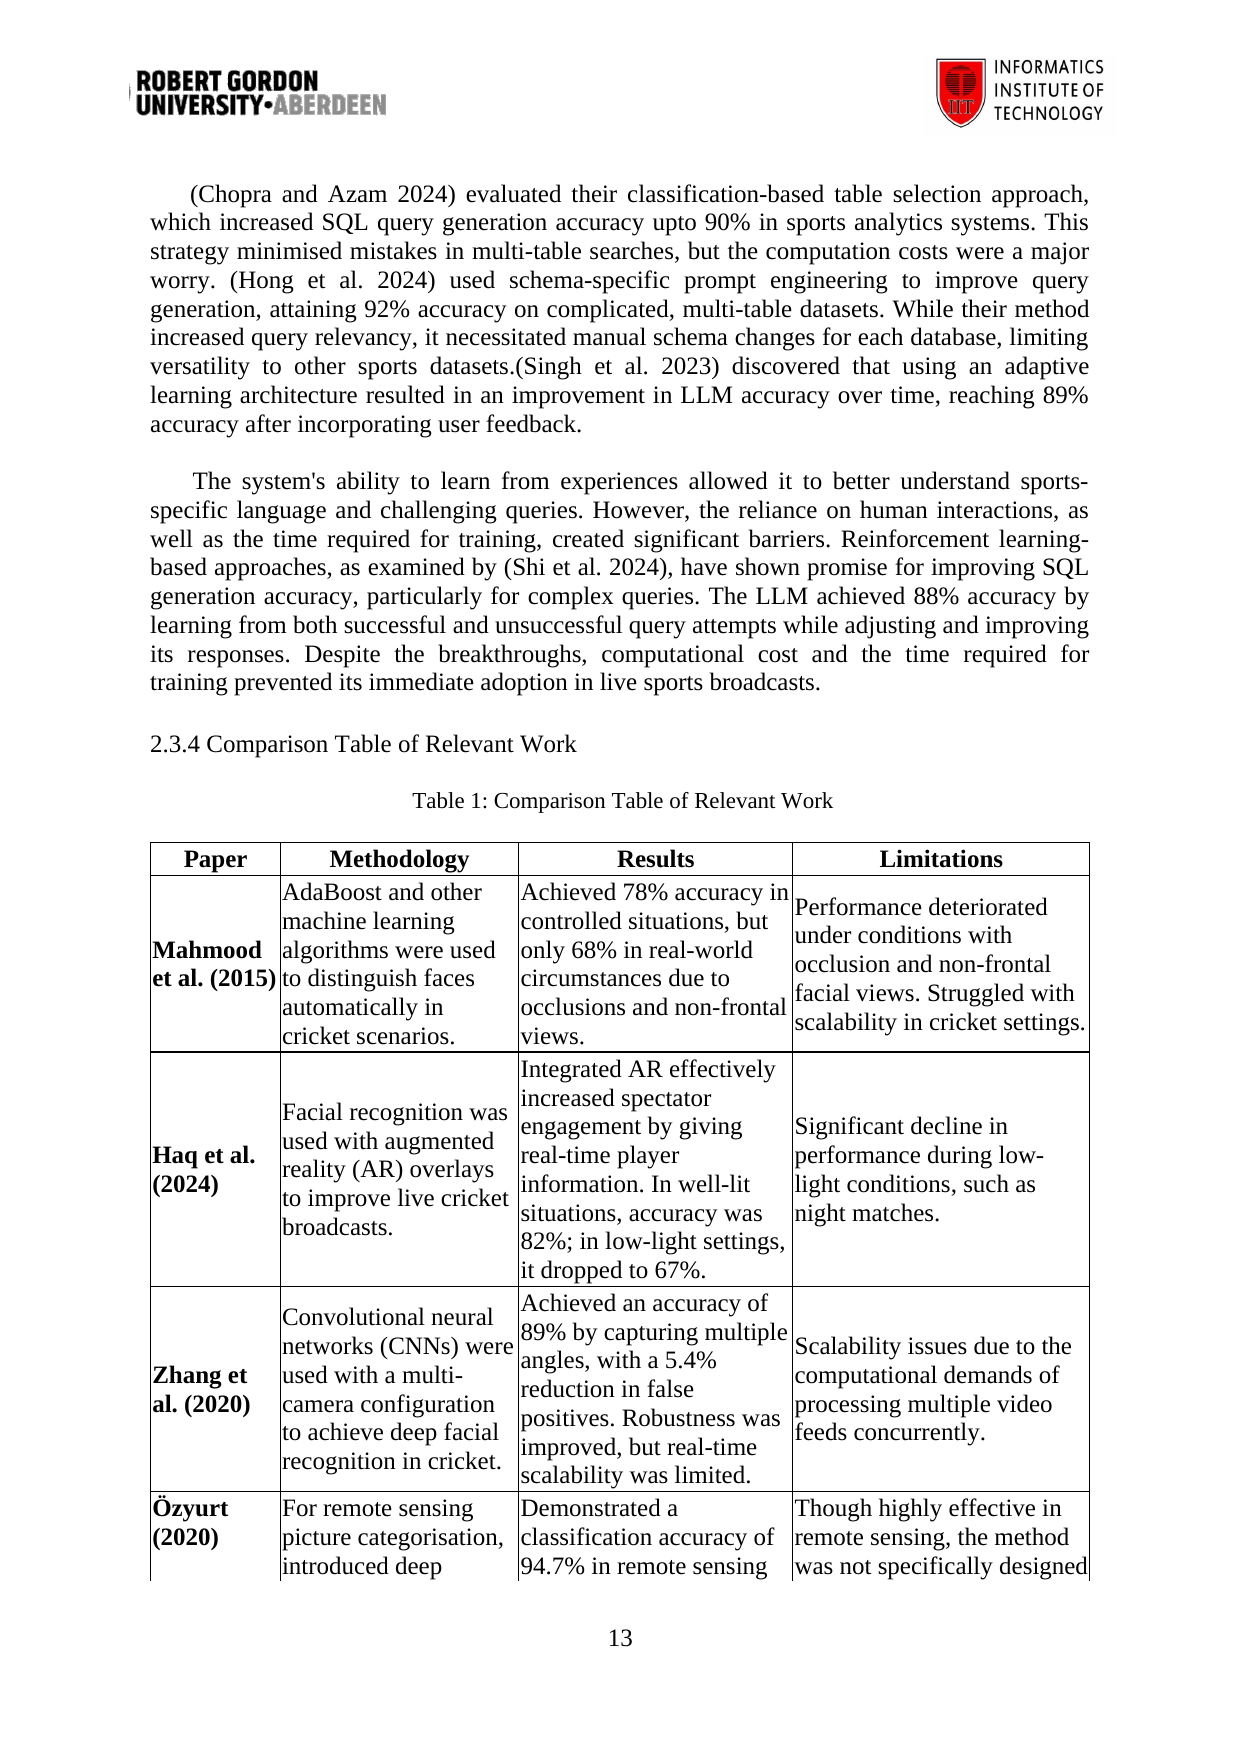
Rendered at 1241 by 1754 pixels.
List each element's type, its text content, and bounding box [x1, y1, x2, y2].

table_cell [793, 1492, 1089, 1581]
text The system's ability to learn from experiences allowed it to better understand sports-specific language and challenging queries. However, the reliance on human interactions, as well as the time required for training, created significant barriers. Reinforcement learning-based approaches, as examined by (Shi et al. 2024), have shown promise for improving SQL generation accuracy, particularly for complex queries. The LLM achieved 88% accuracy by learning from both successful and unsuccessful query attempts while adjusting and improving its responses. Despite the breakthroughs, computational cost and the time required for training prevented its immediate adoption in live sports broadcasts. [150, 466, 1090, 696]
table_cell Performance deteriorated under conditions with occlusion and non-frontal facial views. Struggled with scalability in cricket settings. [793, 876, 1089, 1051]
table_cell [519, 1492, 792, 1581]
table_cell Zhang et al. (2020) [151, 1287, 280, 1491]
table_cell Convolutional neural networks (CNNs) were used with a multi-camera configuration to achieve deep facial recognition in cricket. [281, 1287, 518, 1491]
table_header Paper [151, 843, 280, 875]
table_cell Özyurt (2020) [151, 1492, 280, 1581]
table_cell Mahmood et al. (2015) [151, 876, 280, 1051]
picture [129, 53, 400, 122]
table_cell Scalability issues due to the computational demands of processing multiple video feeds concurrently. [793, 1287, 1089, 1491]
table_cell Haq et al. (2024) [151, 1053, 280, 1286]
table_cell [281, 1492, 518, 1581]
text (Chopra and Azam 2024) evaluated their classification-based table selection approach, which increased SQL query generation accuracy upto 90% in sports analytics systems. This strategy minimised mistakes in multi-table searches, but the computation costs were a major worry. (Hong et al. 2024) used schema-specific prompt engineering to improve query generation, attaining 92% accuracy on complicated, multi-table datasets. While their method increased query relevancy, it necessitated manual schema changes for each database, limiting versatility to other sports datasets.(Singh et al. 2023) discovered that using an adaptive learning architecture resulted in an improvement in LLM accuracy over time, reaching 89% accuracy after incorporating user feedback. [150, 179, 1090, 437]
text Table 1: Comparison Table of Relevant Work [150, 787, 1090, 813]
table_cell Integrated AR effectively increased spectator engagement by giving real-time player information. In well-lit situations, accuracy was 82%; in low-light settings, it dropped to 67%. [519, 1053, 792, 1286]
table_cell Facial recognition was used with augmented reality (AR) overlays to improve live cricket broadcasts. [281, 1053, 518, 1286]
table_header Limitations [793, 843, 1089, 875]
table_cell Achieved an accuracy of 89% by capturing multiple angles, with a 5.4% reduction in false positives. Robustness was improved, but real-time scalability was limited. [519, 1287, 792, 1491]
table_header Results [519, 843, 792, 875]
table_header Methodology [281, 843, 518, 875]
subtitle 2.3.4 Comparison Table of Relevant Work [150, 729, 1090, 758]
table_cell AdaBoost and other machine learning algorithms were used to distinguish faces automatically in cricket scenarios. [281, 876, 518, 1051]
table_cell Achieved 78% accuracy in controlled situations, but only 68% in real-world circumstances due to occlusions and non-frontal views. [519, 876, 792, 1051]
picture [922, 56, 1117, 136]
table_cell Significant decline in performance during low-light conditions, such as night matches. [793, 1053, 1089, 1286]
